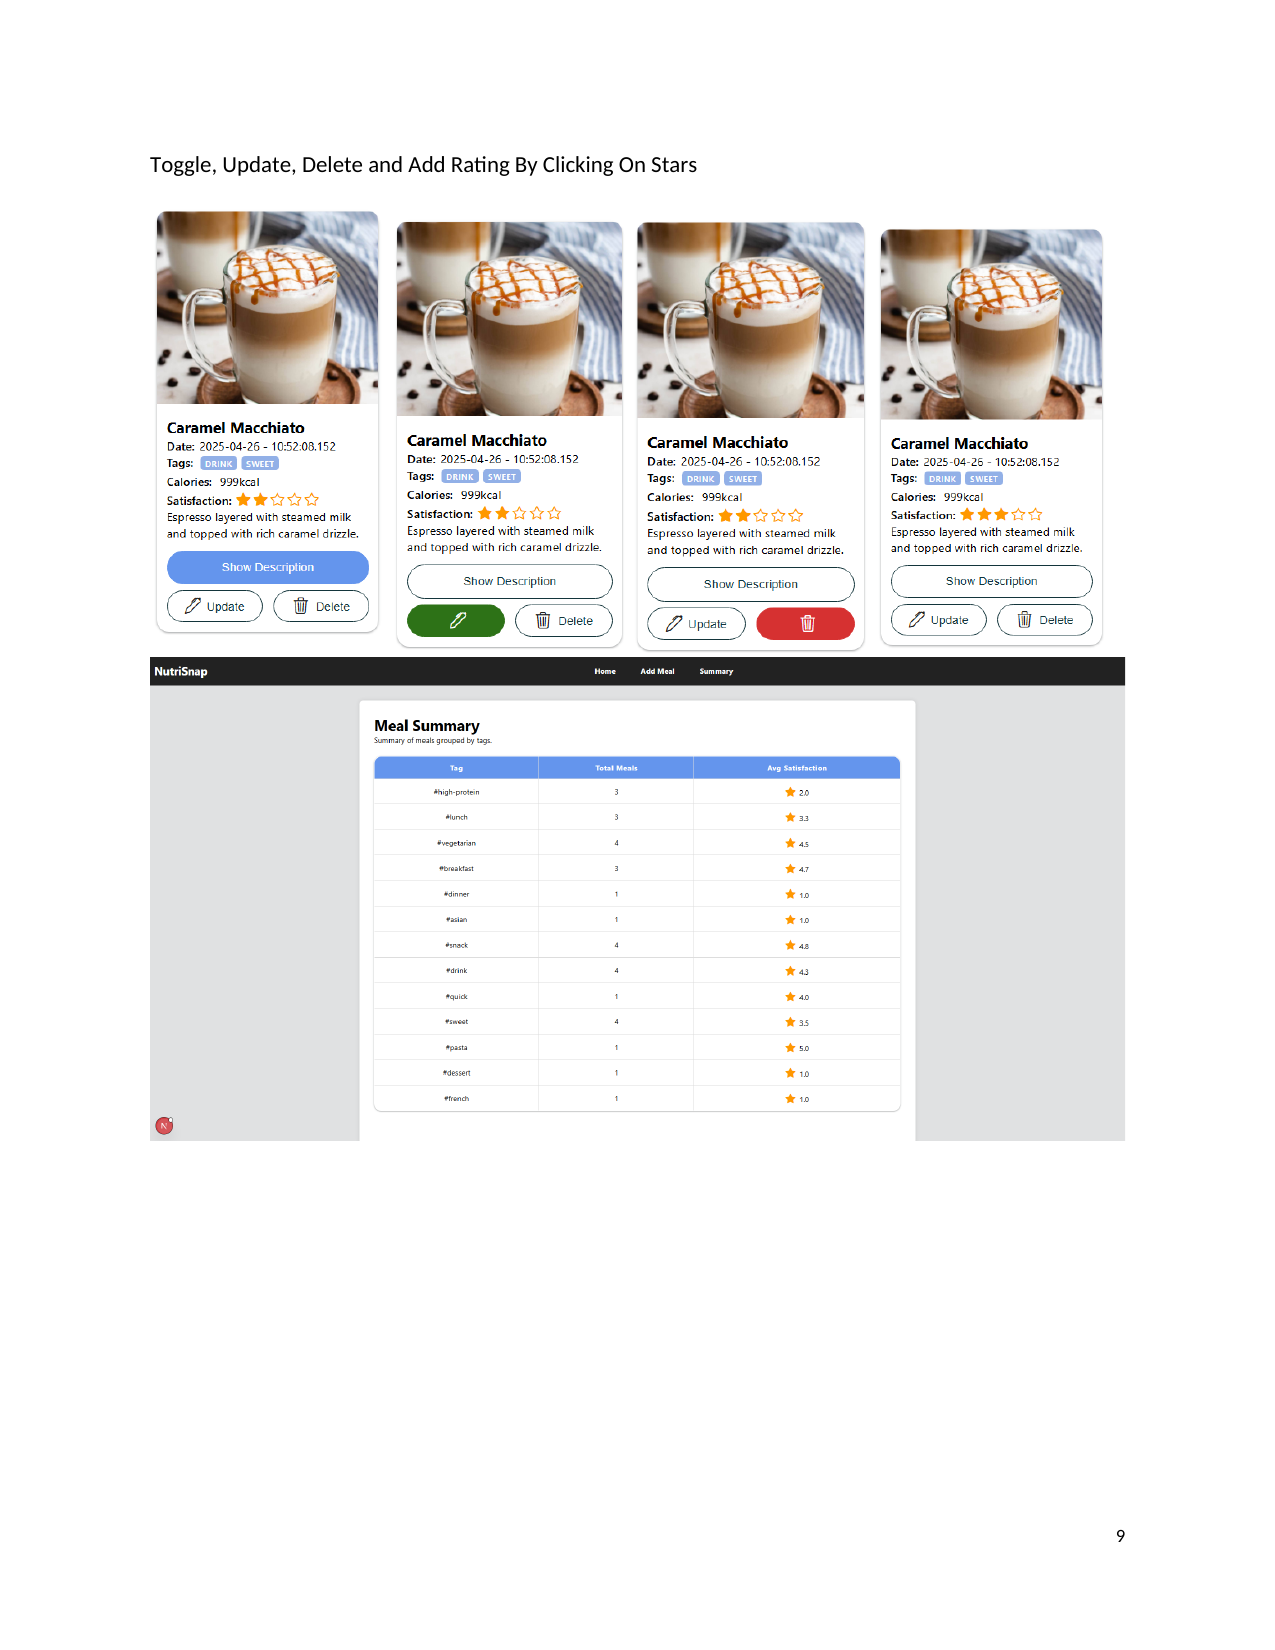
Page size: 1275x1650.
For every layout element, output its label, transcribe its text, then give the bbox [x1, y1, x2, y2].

text Toggle, Update, Delete and Add Rating By Clicking On Stars [150, 150, 1125, 178]
picture [392, 213, 628, 653]
picture [875, 225, 1108, 653]
picture [632, 217, 871, 653]
picture [150, 203, 387, 653]
picture [150, 657, 1125, 1141]
